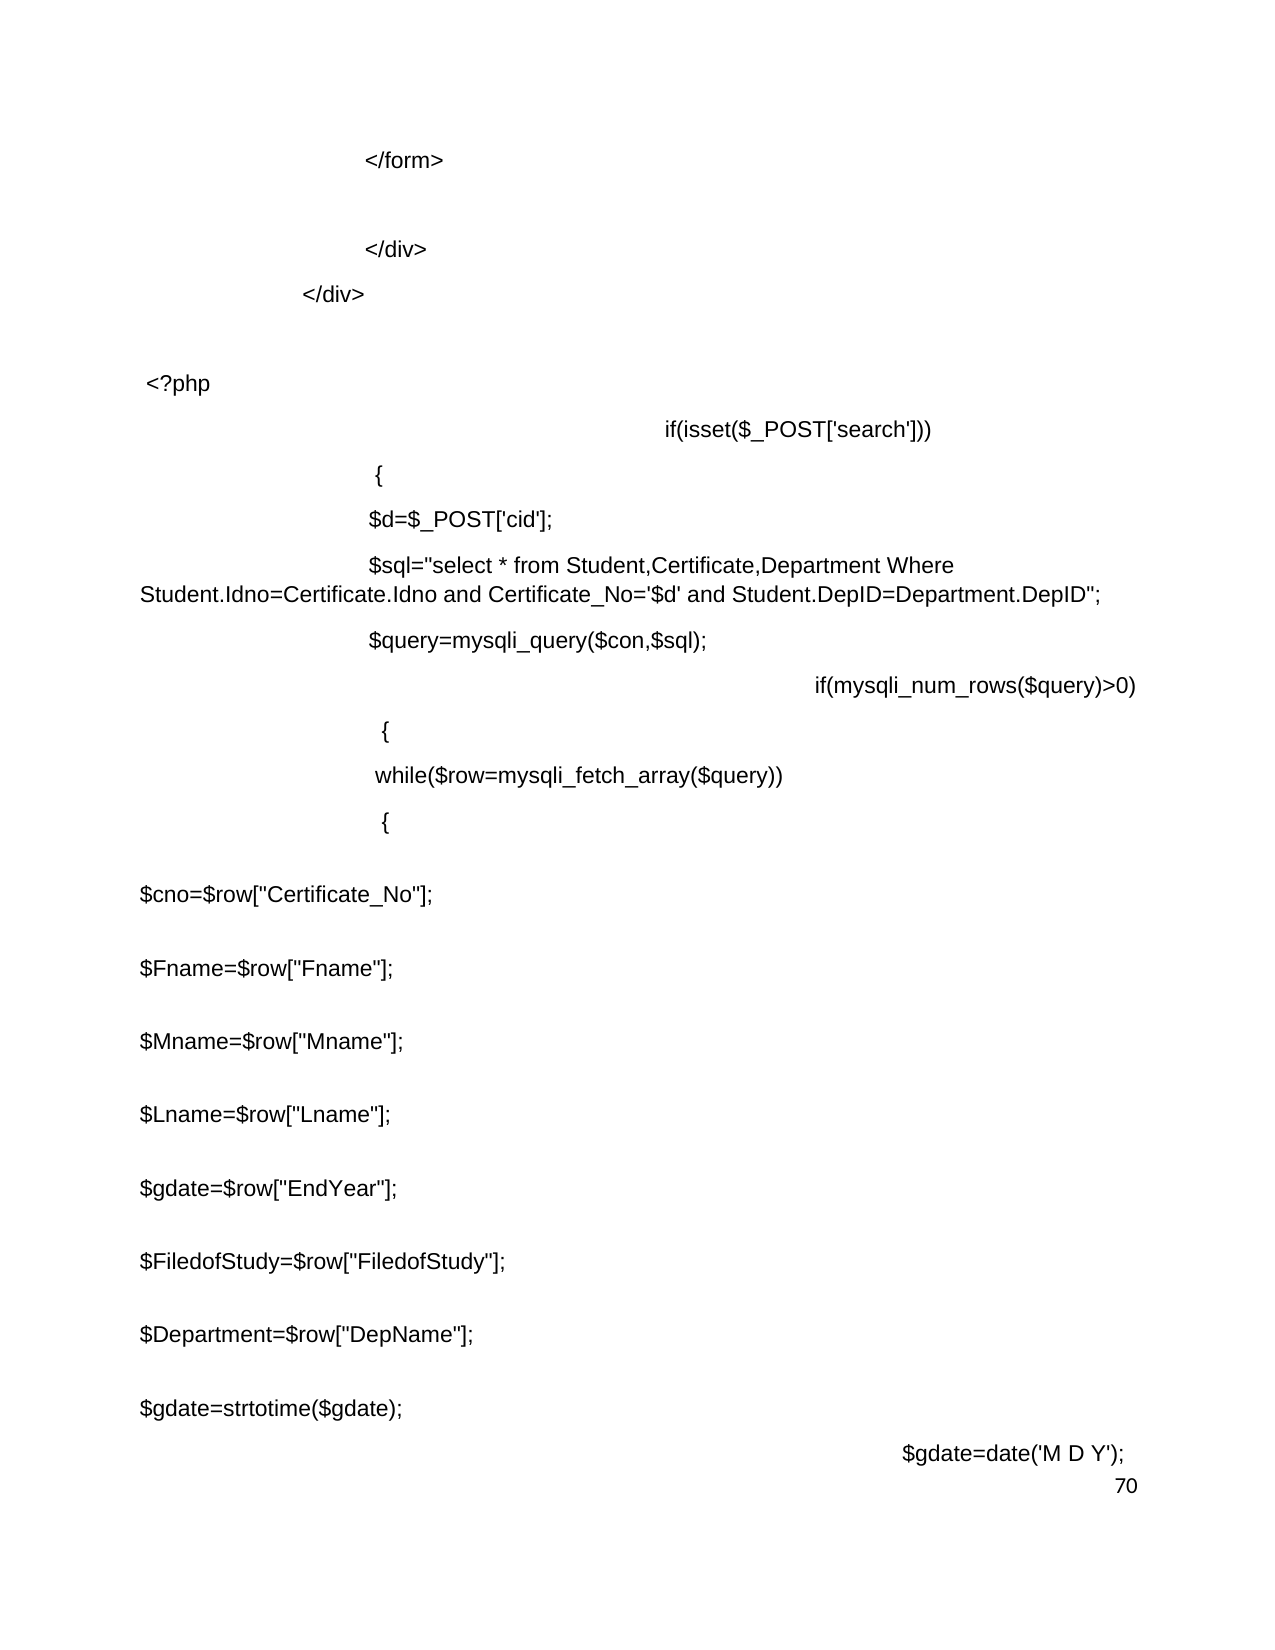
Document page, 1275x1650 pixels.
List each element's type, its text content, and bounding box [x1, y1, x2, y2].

text $Department=$row["DepName"]; [139, 1290, 1137, 1347]
text </form> [139, 144, 1137, 173]
text { [139, 804, 1137, 834]
text $d=$_POST['cid']; [139, 503, 1137, 533]
text if(isset($_POST['search'])) [139, 412, 1137, 442]
text while($row=mysqli_fetch_array($query)) [139, 759, 1137, 789]
text $gdate=date('M D Y'); [139, 1436, 1137, 1466]
text </div> [139, 278, 1137, 308]
text $sql="select * from Student,Certificate,Department Where Student.Idno=Certificate.Idno and Certificate_No='$d' and Student.DepID=Department.DepID"; [139, 548, 1137, 608]
text $Mname=$row["Mname"]; [139, 996, 1137, 1054]
text $Lname=$row["Lname"]; [139, 1070, 1137, 1127]
text { [139, 714, 1137, 743]
text $Fname=$row["Fname"]; [139, 923, 1137, 981]
text $cno=$row["Certificate_No"]; [139, 850, 1137, 907]
text $FiledofStudy=$row["FiledofStudy"]; [139, 1216, 1137, 1274]
text $gdate=$row["EndYear"]; [139, 1143, 1137, 1201]
text </div> [139, 233, 1137, 262]
text <?php [139, 367, 1137, 397]
text $gdate=strtotime($gdate); [139, 1363, 1137, 1421]
text if(mysqli_num_rows($query)>0) [139, 668, 1137, 698]
text $query=mysqli_query($con,$sql); [139, 623, 1137, 653]
text { [139, 458, 1137, 487]
